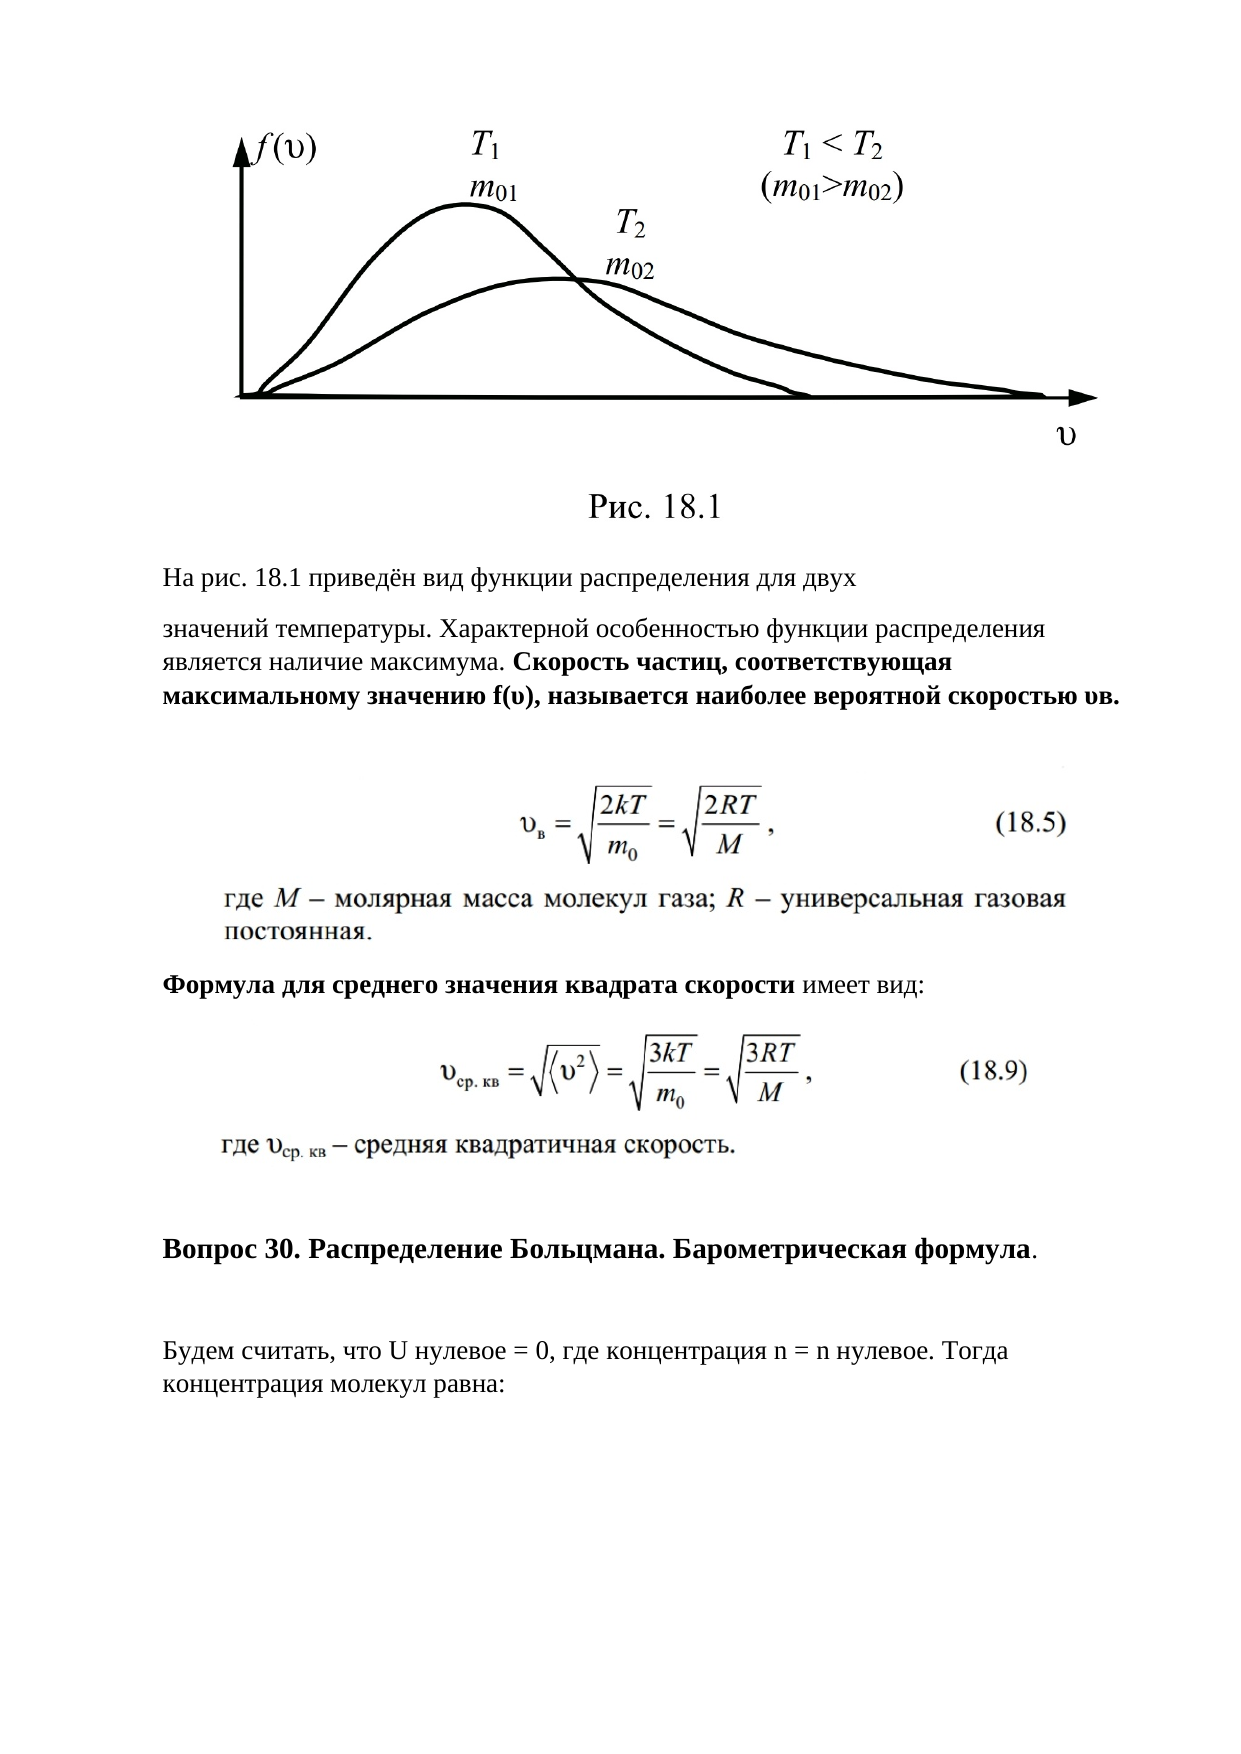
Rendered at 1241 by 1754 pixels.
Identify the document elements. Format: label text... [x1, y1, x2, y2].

text Будем считать, что U нулевое = 0, где концентрация n = n нулевое. Тогда концентрация молекул равна: [162, 1334, 1152, 1399]
text значений температуры. Характерной особенностью функции распределения является наличие максимума. Скорость частиц, соответствующая максимальному значению f(υ), называется наиболее вероятной скоростью υв. [162, 612, 1152, 710]
picture [162, 88, 1137, 559]
text Вопрос 30. Распределение Больцмана. Барометрическая формула. [162, 1231, 1152, 1264]
picture [162, 1018, 1137, 1212]
text Формула для среднего значения квадрата скорости имеет вид: [162, 968, 1152, 999]
picture [162, 728, 1137, 950]
